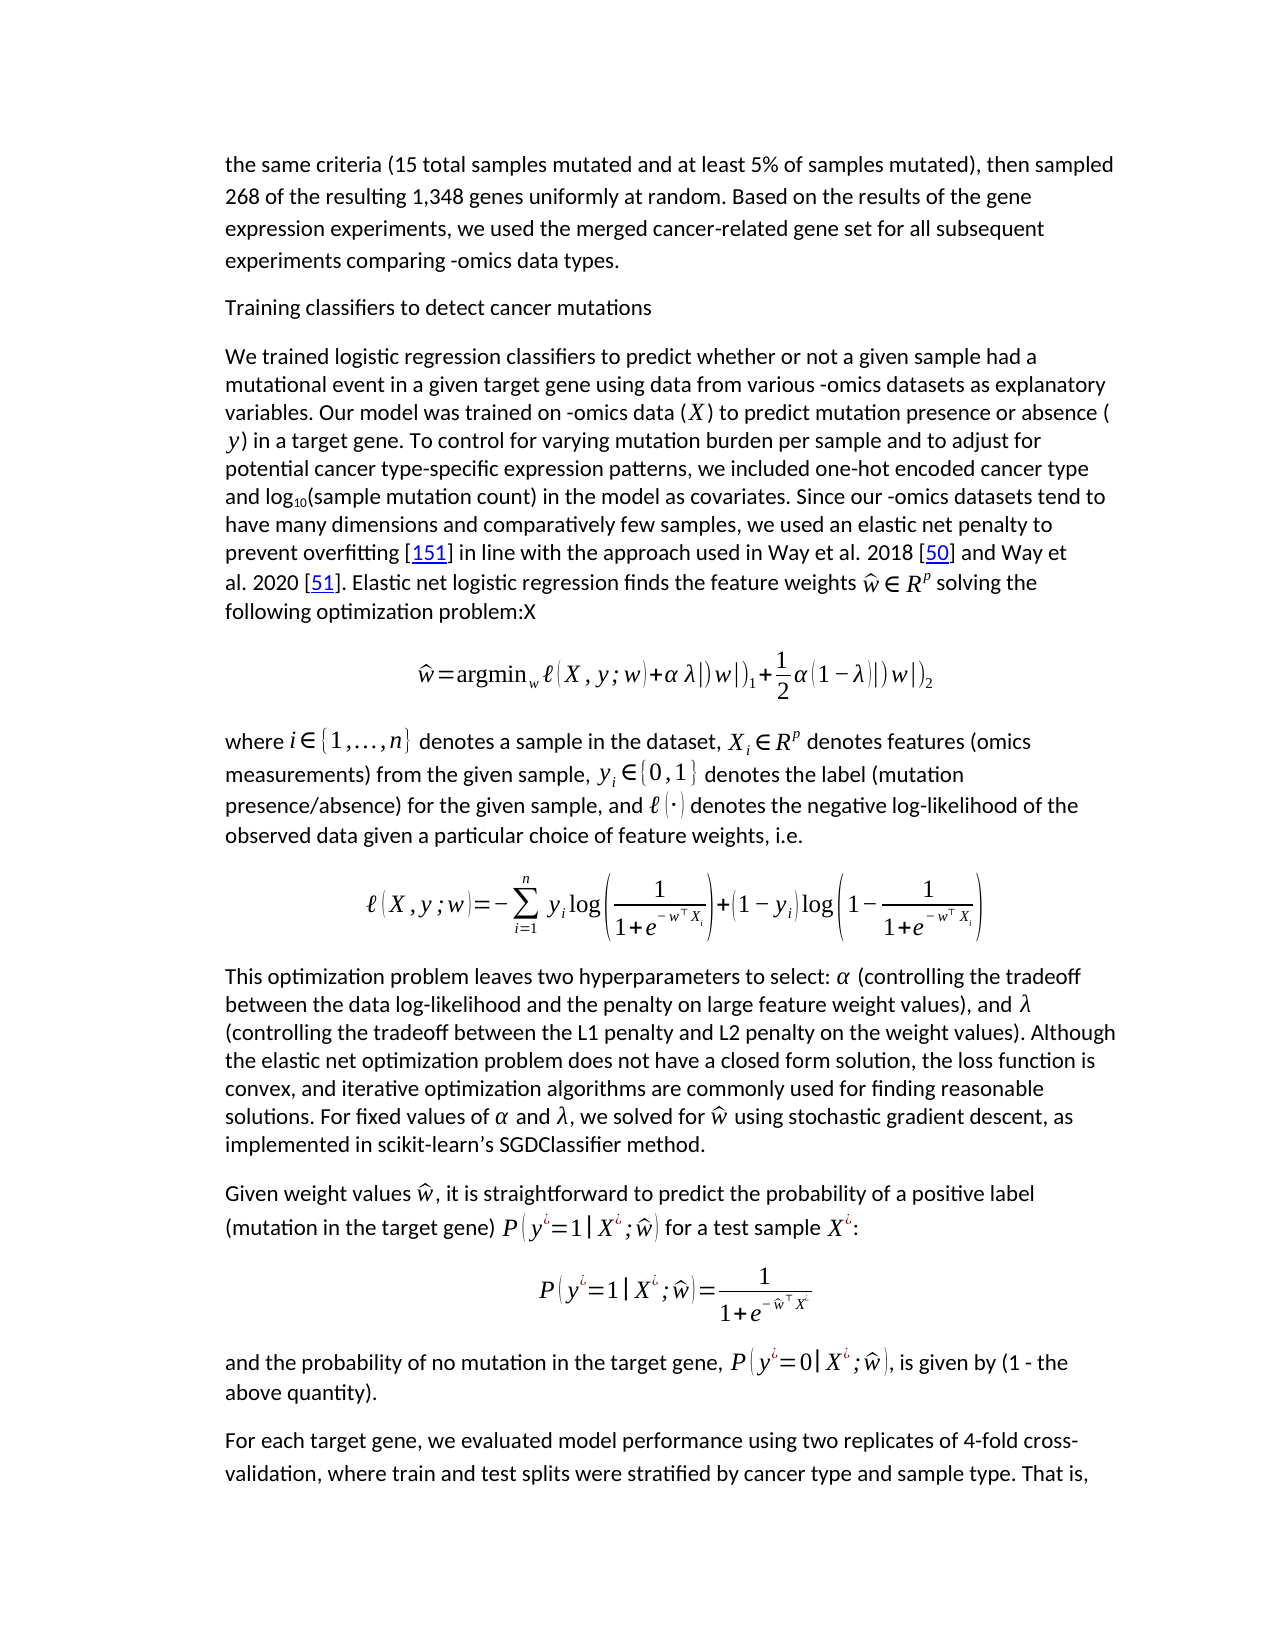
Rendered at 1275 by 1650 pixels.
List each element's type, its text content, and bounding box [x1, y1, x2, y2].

text Given weight values , it is straightforward to predict the probability of a positive label (mutation in the target gene) for a test sample : [225, 1179, 1125, 1244]
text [225, 150, 1125, 274]
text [225, 1427, 1125, 1487]
